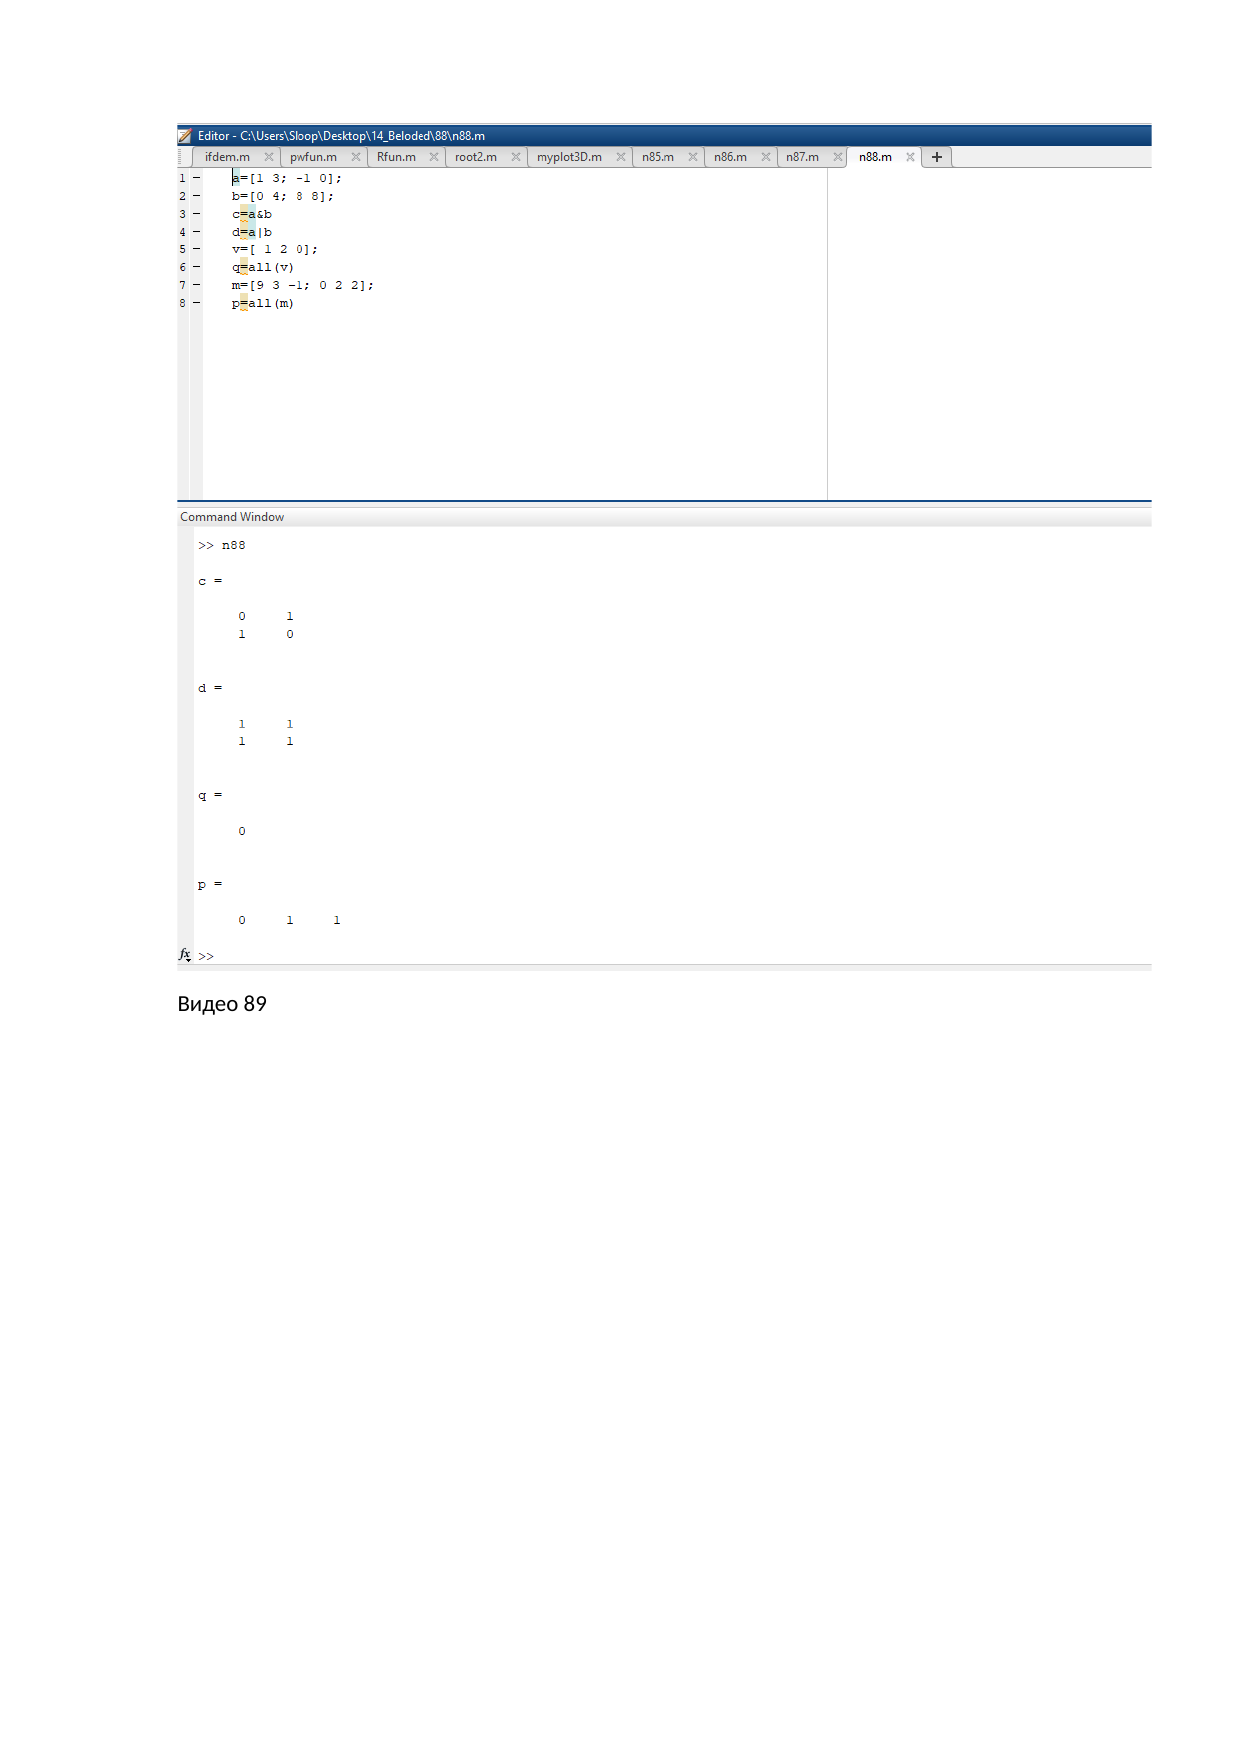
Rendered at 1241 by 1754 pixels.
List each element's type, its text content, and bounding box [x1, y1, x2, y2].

picture [177, 118, 1152, 971]
text Видео 89 [177, 989, 1152, 1017]
